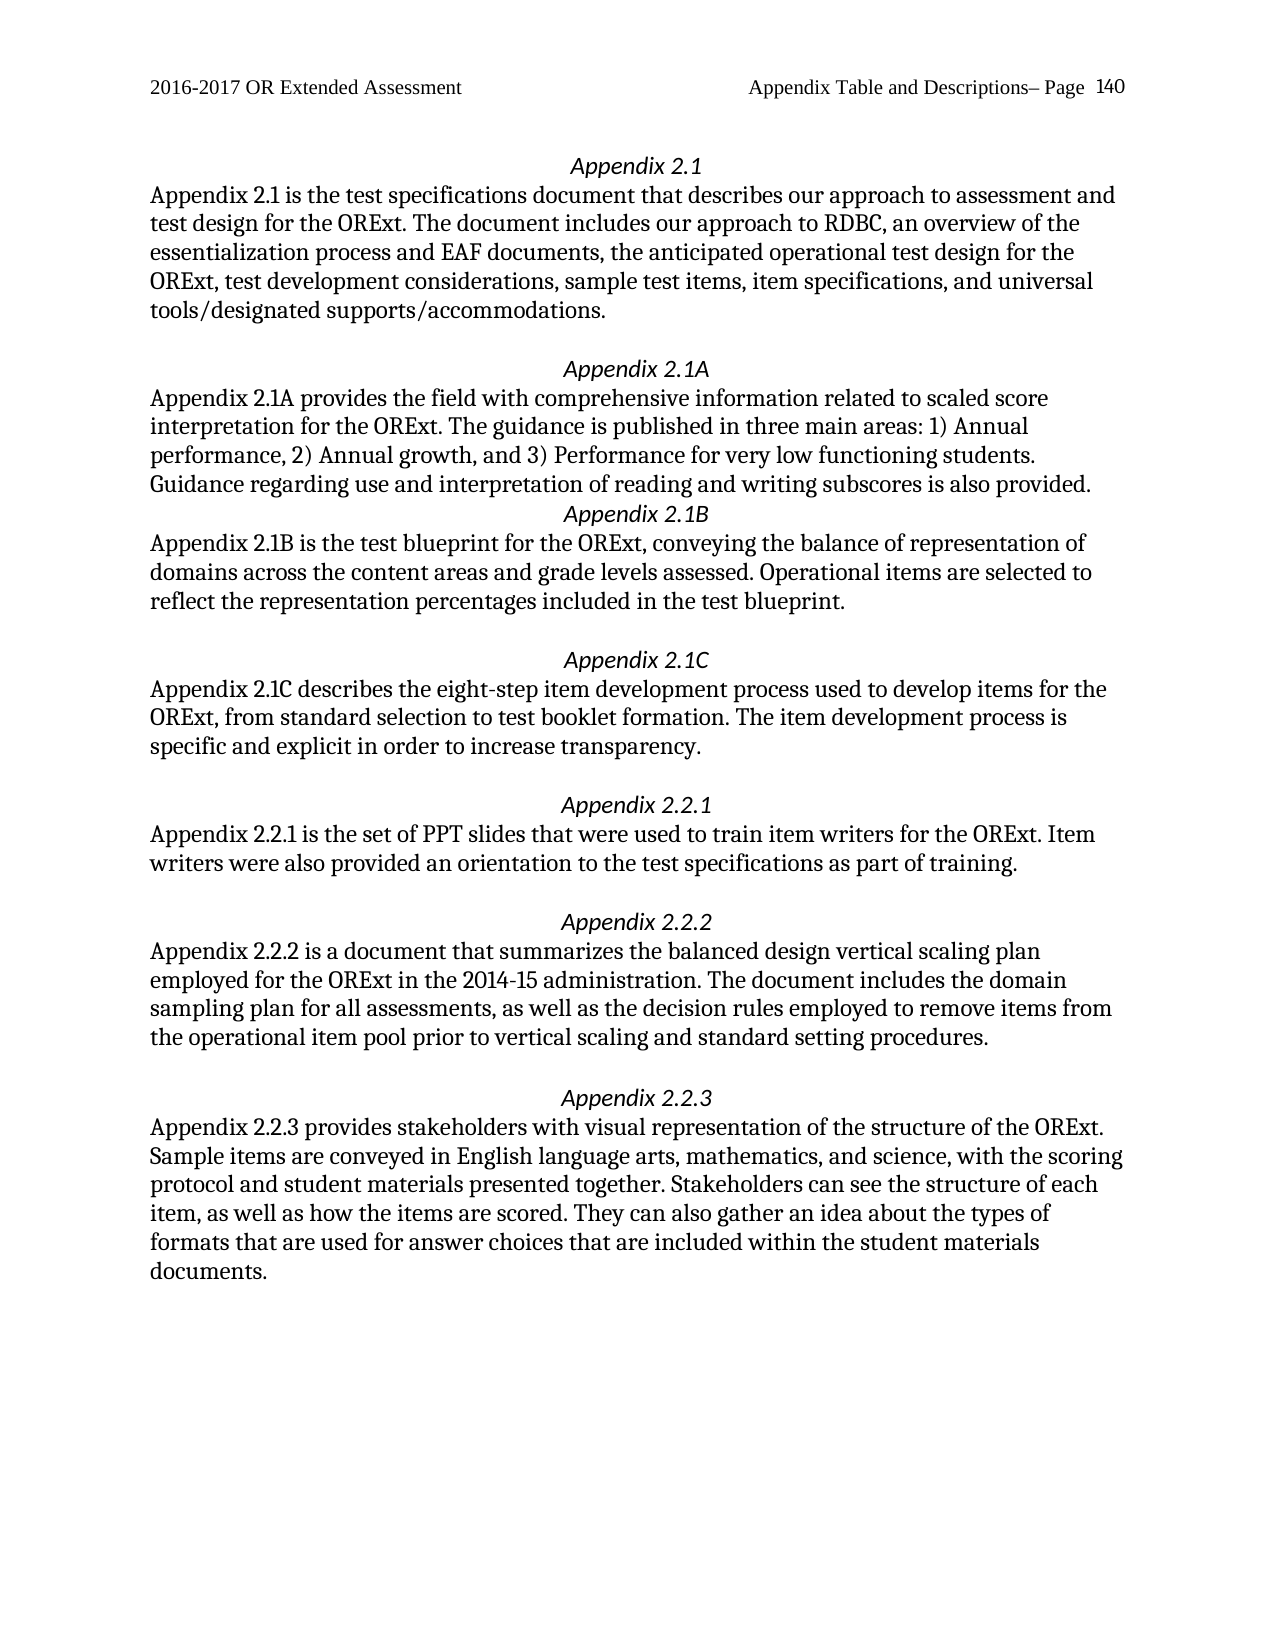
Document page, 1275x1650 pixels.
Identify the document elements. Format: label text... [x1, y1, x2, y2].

text Appendix 2.2.1 is the set of PPT slides that were used to train item writers for the ORExt. Item writers were also provided an orientation to the test specifications as part of training. [150, 820, 1125, 878]
text Appendix 2.1A provides the field with comprehensive information related to scaled score interpretation for the ORExt. The guidance is published in three main areas: 1) Annual performance, 2) Annual growth, and 3) Performance for very low functioning students. Guidance regarding use and interpretation of reading and writing subscores is also provided. [150, 383, 1125, 498]
text Appendix 2.1C describes the eight-step item development process used to develop items for the ORExt, from standard selection to test booklet formation. The item development process is specific and explicit in order to increase transparency. [150, 674, 1125, 761]
text Appendix 2.2.3 [150, 1082, 1125, 1113]
text Appendix 2.1B [150, 498, 1125, 529]
text Appendix 2.2.1 [150, 789, 1125, 820]
text Appendix 2.1A [150, 353, 1125, 383]
text Appendix 2.2.2 is a document that summarizes the balanced design vertical scaling plan employed for the ORExt in the 2014-15 administration. The document includes the domain sampling plan for all assessments, as well as the decision rules employed to remove items from the operational item pool prior to vertical scaling and standard setting procedures. [150, 937, 1125, 1052]
text Appendix 2.1 is the test specifications document that describes our approach to assessment and test design for the ORExt. The document includes our approach to RDBC, an overview of the essentialization process and EAF documents, the anticipated operational test design for the ORExt, test development considerations, sample test items, item specifications, and universal tools/designated supports/accommodations. [150, 181, 1125, 324]
text Appendix 2.1B is the test blueprint for the ORExt, conveying the balance of representation of domains across the content areas and grade levels assessed. Operational items are selected to reflect the representation percentages included in the test blueprint. [150, 529, 1125, 615]
text Appendix 2.1 [150, 150, 1125, 181]
text Appendix 2.2.2 [150, 906, 1125, 937]
text Appendix 2.1C [150, 644, 1125, 674]
text Appendix 2.2.3 provides stakeholders with visual representation of the structure of the ORExt. Sample items are conveyed in English language arts, mathematics, and science, with the scoring protocol and student materials presented together. Stakeholders can see the structure of each item, as well as how the items are scored. They can also gather an idea about the types of formats that are used for answer choices that are included within the student materials documents. [150, 1113, 1125, 1285]
